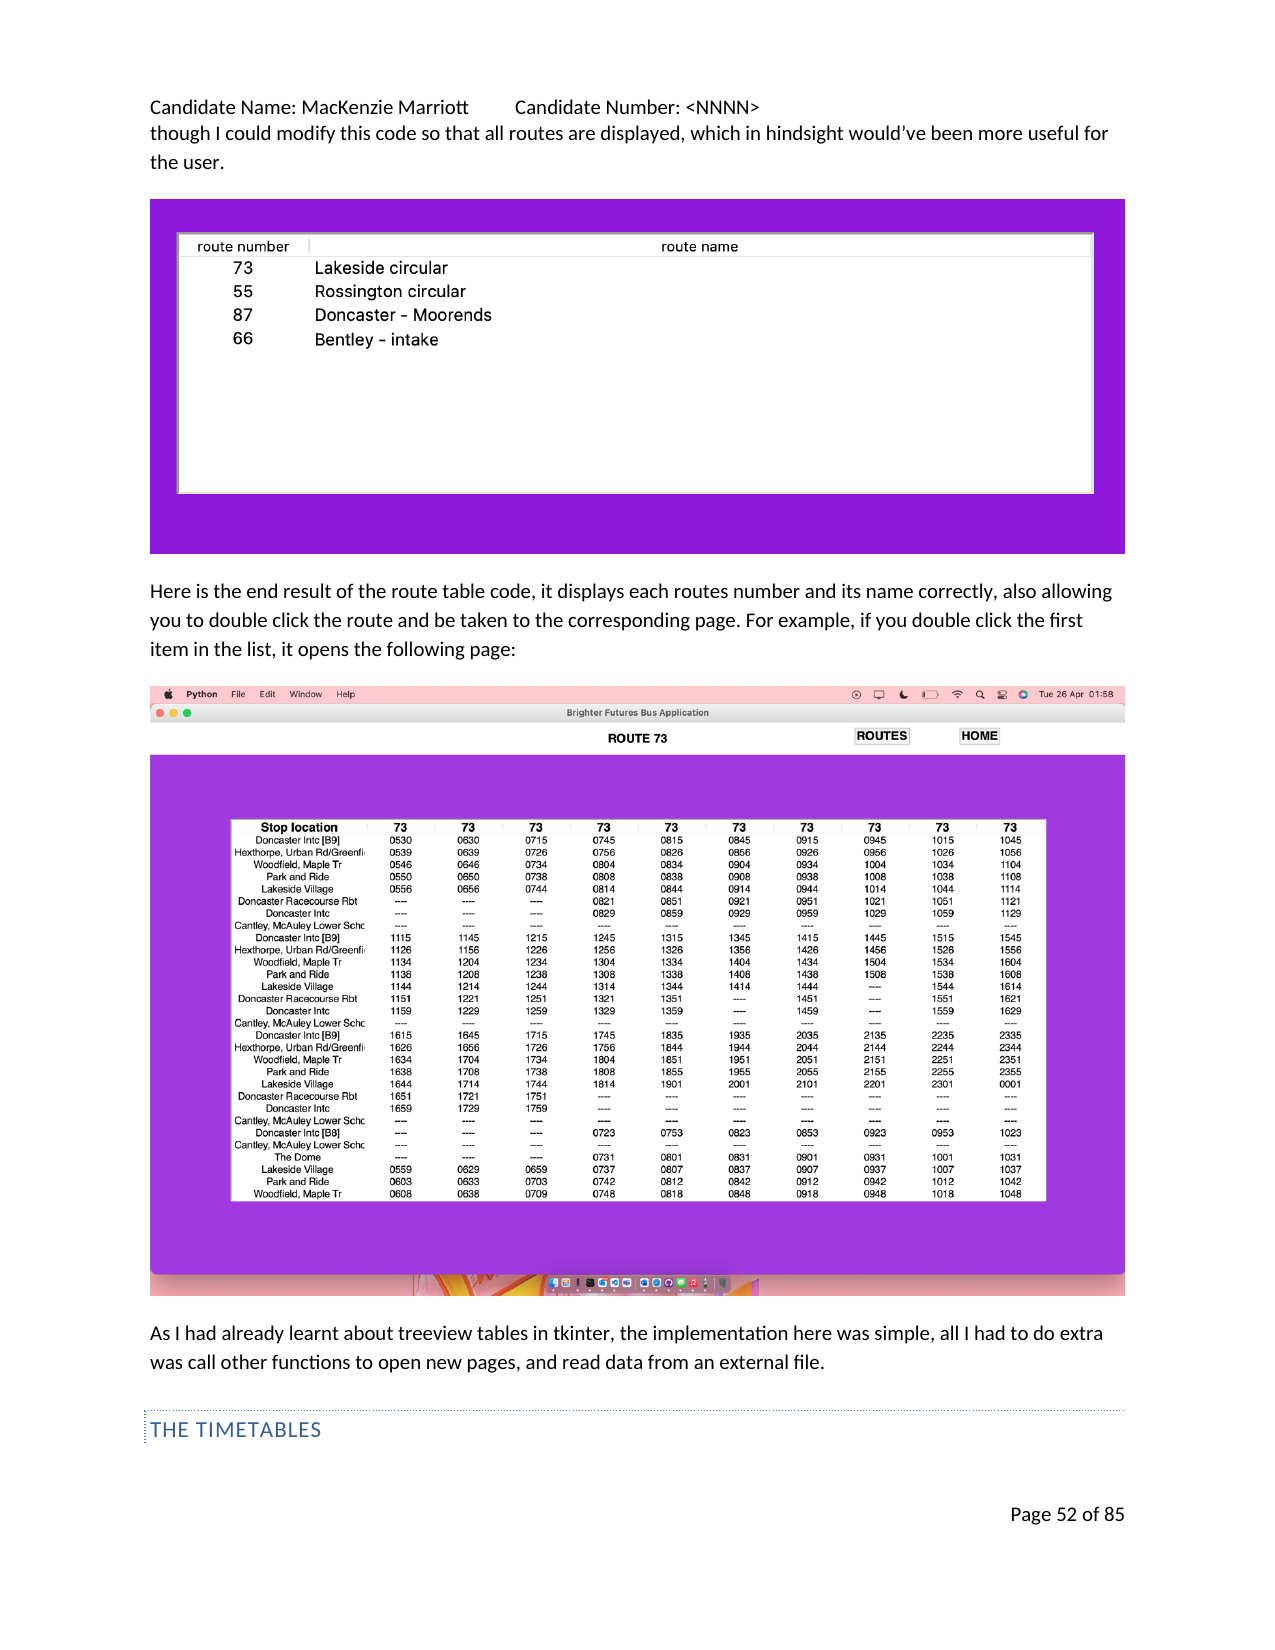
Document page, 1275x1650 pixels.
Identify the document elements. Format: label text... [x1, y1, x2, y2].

picture [150, 199, 1125, 554]
text As I had already learnt about treeview tables in tkinter, the implementation here was simple, all I had to do extra was call other functions to open new pages, and read data from an external file. [150, 1320, 1125, 1375]
subtitle The timetables [144, 1410, 1125, 1443]
picture [150, 686, 1125, 1296]
text Here is the end result of the route table code, it displays each routes number and its name correctly, also allowing you to double click the route and be taken to the corresponding page. For example, if you double click the first item in the list, it opens the following page: [150, 578, 1125, 662]
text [150, 120, 1125, 174]
